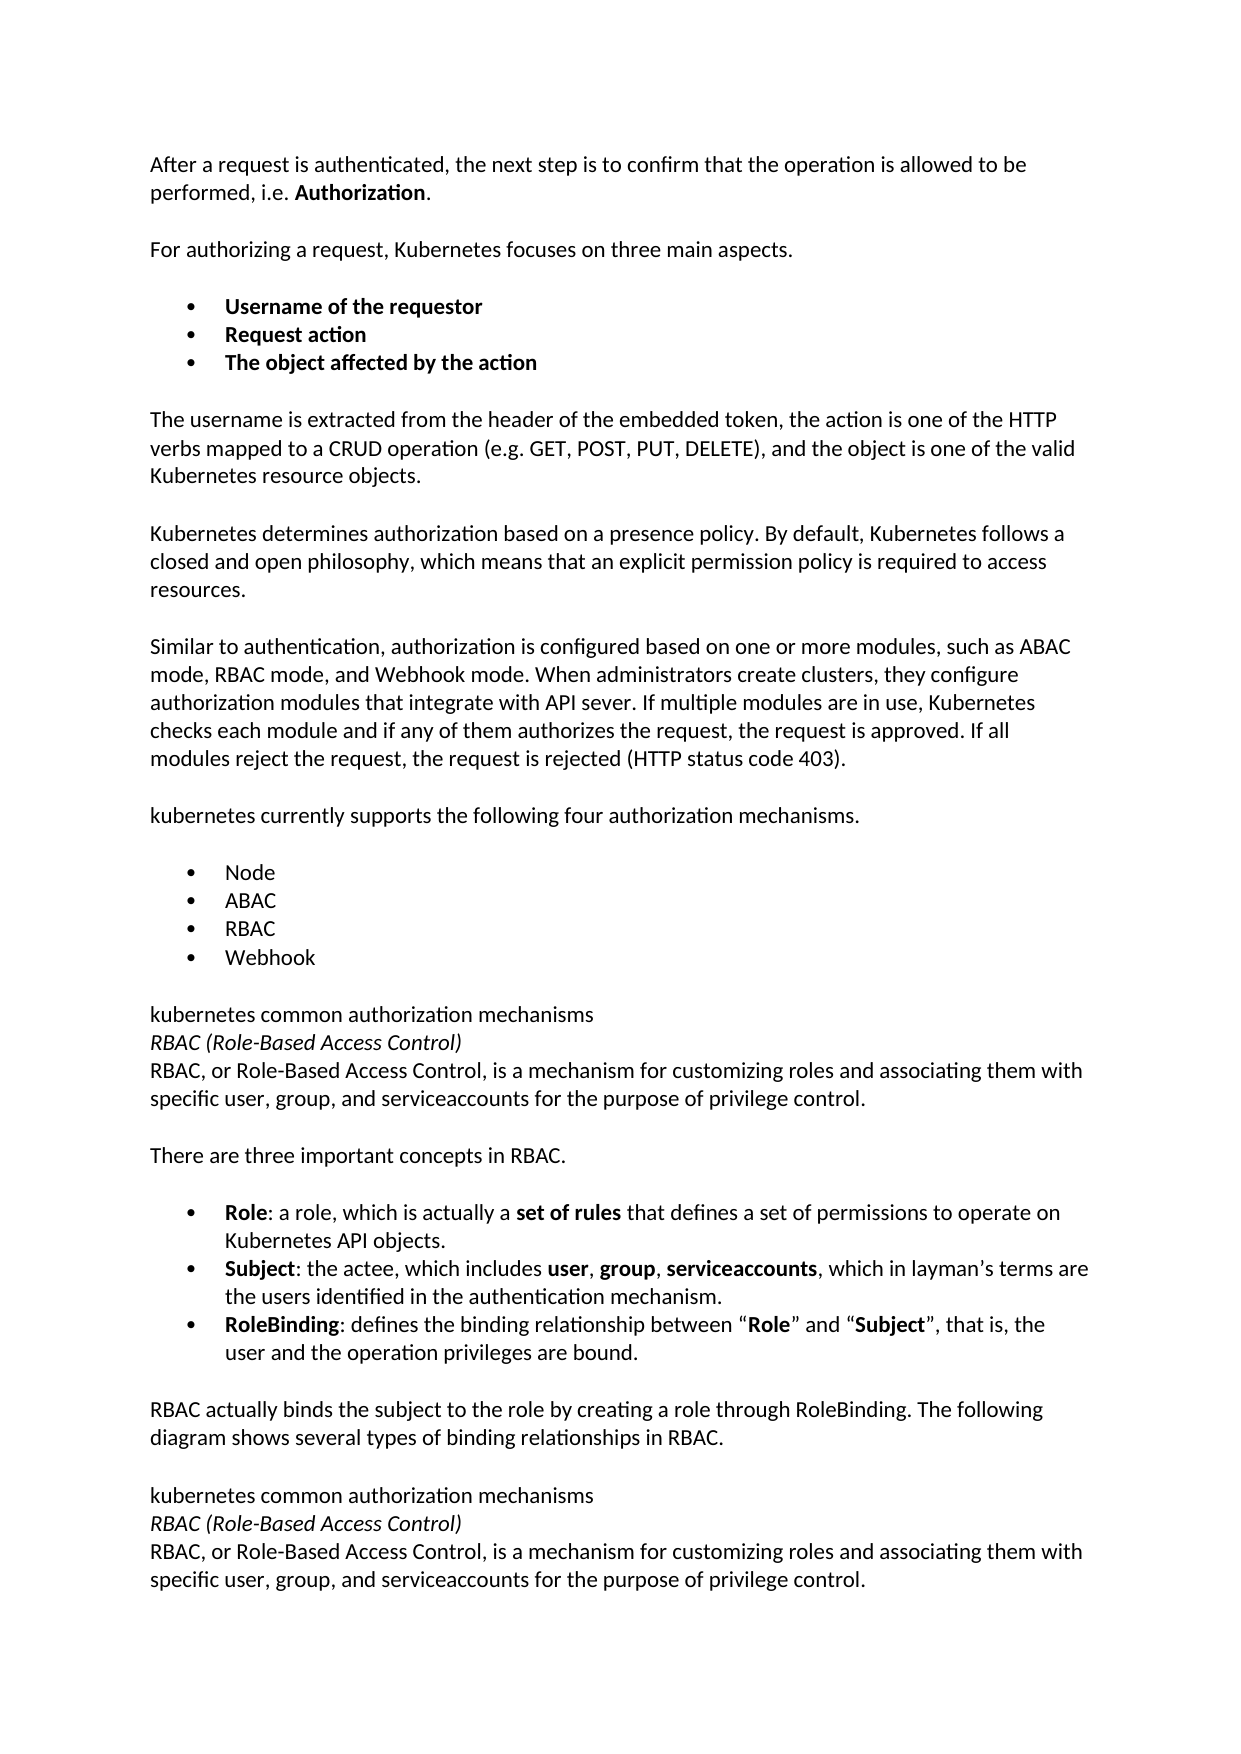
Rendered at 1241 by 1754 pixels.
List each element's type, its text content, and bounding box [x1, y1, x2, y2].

text Kubernetes determines authorization based on a presence policy. By default, Kubernetes follows a closed and open philosophy, which means that an explicit permission policy is required to access resources. [150, 519, 1090, 603]
text RBAC, or Role-Based Access Control, is a mechanism for customizing roles and associating them with specific user, group, and serviceaccounts for the purpose of privilege control. [150, 1537, 1090, 1593]
text kubernetes currently supports the following four authorization mechanisms. [150, 801, 1090, 829]
list Request action [187, 320, 1090, 348]
subtitle kubernetes common authorization mechanisms [150, 1000, 1090, 1028]
list Role: a role, which is actually a set of rules that defines a set of permissions to operate on Kubernetes API objects. [187, 1198, 1090, 1254]
text There are three important concepts in RBAC. [150, 1141, 1090, 1169]
list Username of the requestor [187, 292, 1090, 320]
text Similar to authentication, authorization is configured based on one or more modules, such as ABAC mode, RBAC mode, and Webhook mode. When administrators create clusters, they configure authorization modules that integrate with API sever. If multiple modules are in use, Kubernetes checks each module and if any of them authorizes the request, the request is approved. If all modules reject the request, the request is rejected (HTTP status code 403). [150, 632, 1090, 772]
list Webhook [187, 943, 1090, 971]
list The object affected by the action [187, 348, 1090, 376]
list RBAC [187, 914, 1090, 943]
subtitle RBAC (Role-Based Access Control) [150, 1028, 1090, 1056]
text RBAC, or Role-Based Access Control, is a mechanism for customizing roles and associating them with specific user, group, and serviceaccounts for the purpose of privilege control. [150, 1056, 1090, 1112]
text The username is extracted from the header of the embedded token, the action is one of the HTTP verbs mapped to a CRUD operation (e.g. GET, POST, PUT, DELETE), and the object is one of the valid Kubernetes resource objects. [150, 406, 1090, 490]
text After a request is authenticated, the next step is to confirm that the operation is allowed to be performed, i.e. Authorization. [150, 150, 1090, 206]
list Node [187, 858, 1090, 887]
subtitle kubernetes common authorization mechanisms [150, 1481, 1090, 1509]
list RoleBinding: defines the binding relationship between “Role” and “Subject”, that is, the user and the operation privileges are bound. [187, 1310, 1090, 1366]
list Subject: the actee, which includes user, group, serviceaccounts, which in layman’s terms are the users identified in the authentication mechanism. [187, 1254, 1090, 1310]
list ABAC [187, 887, 1090, 914]
text For authorizing a request, Kubernetes focuses on three main aspects. [150, 235, 1090, 263]
subtitle RBAC (Role-Based Access Control) [150, 1509, 1090, 1537]
